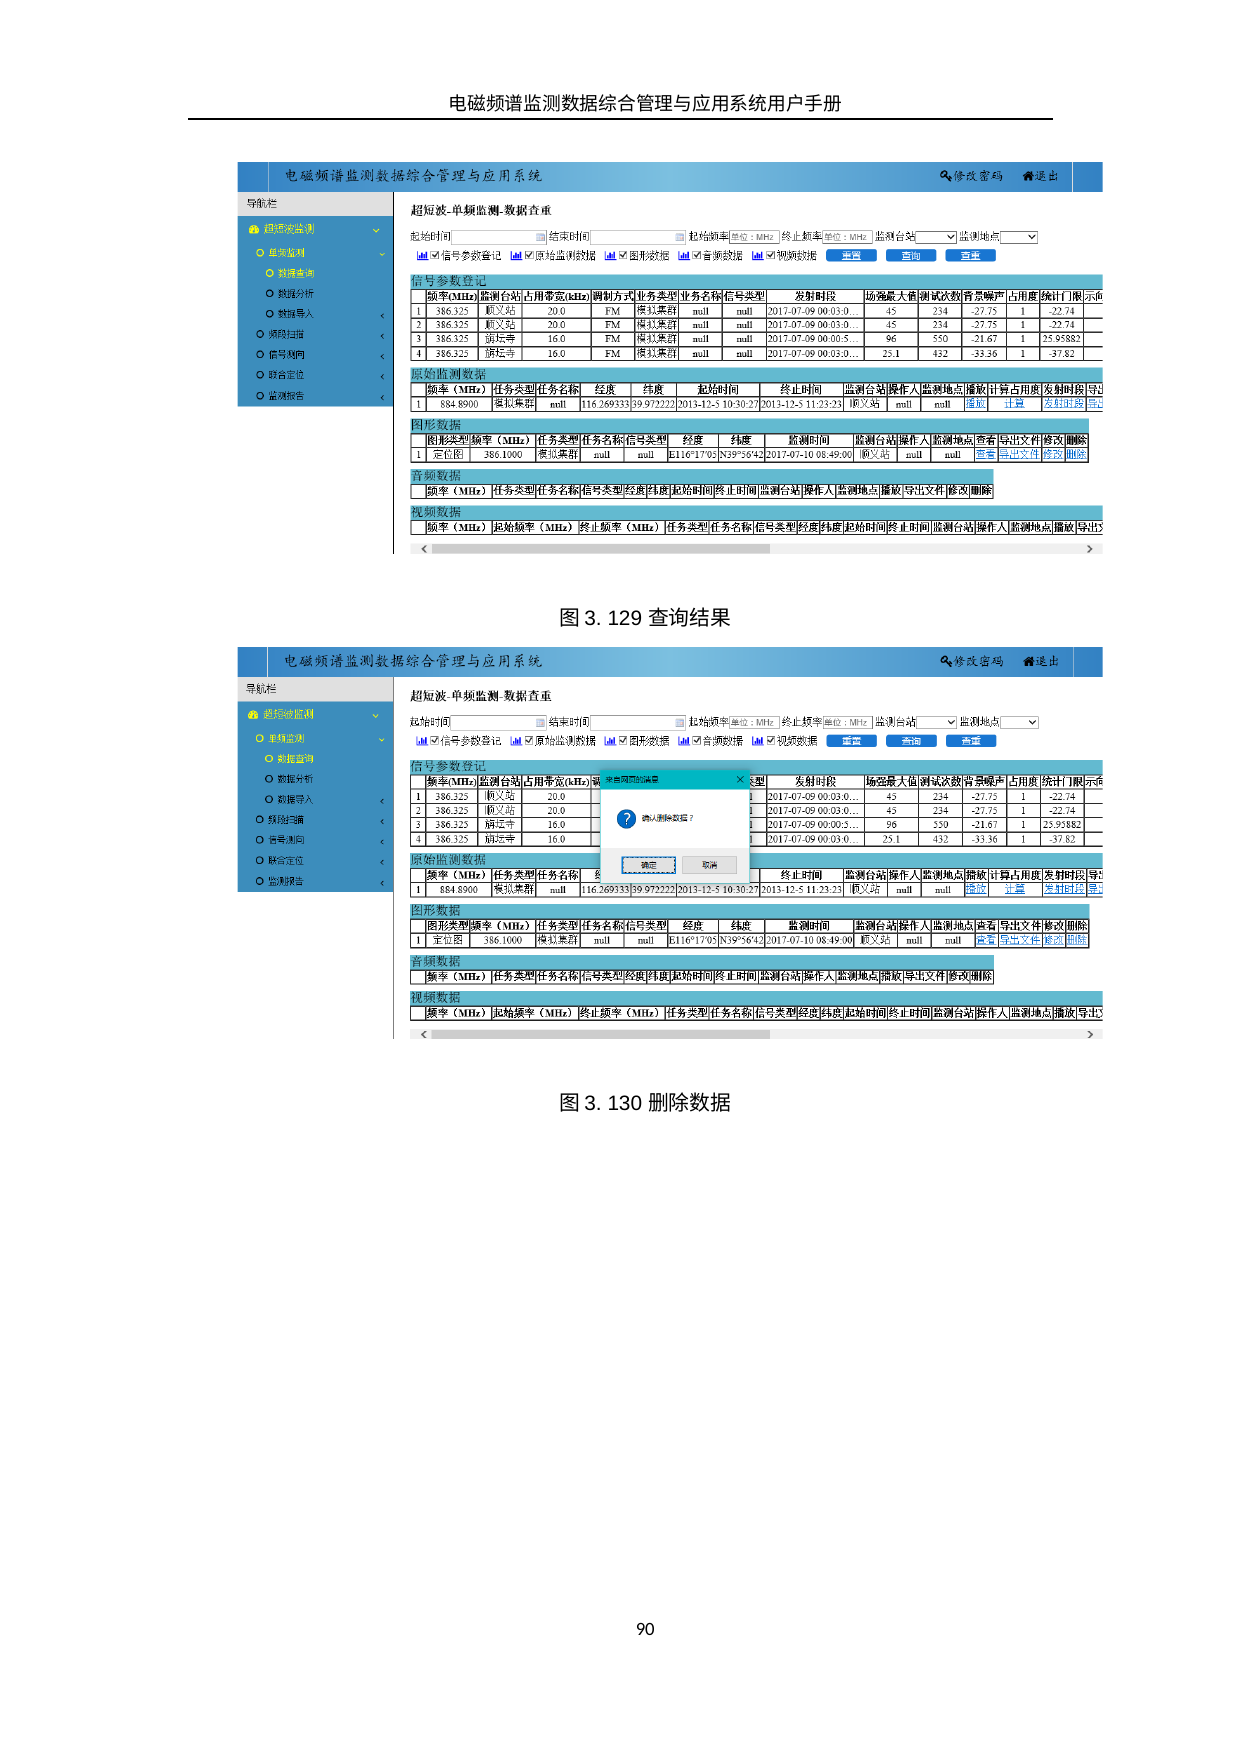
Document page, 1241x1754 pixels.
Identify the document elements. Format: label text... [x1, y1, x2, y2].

picture [237, 647, 1103, 1039]
text 图3. 129 查询结果 [187, 600, 1053, 632]
picture [237, 162, 1103, 554]
text 图3. 130 删除数据 [187, 1085, 1053, 1117]
